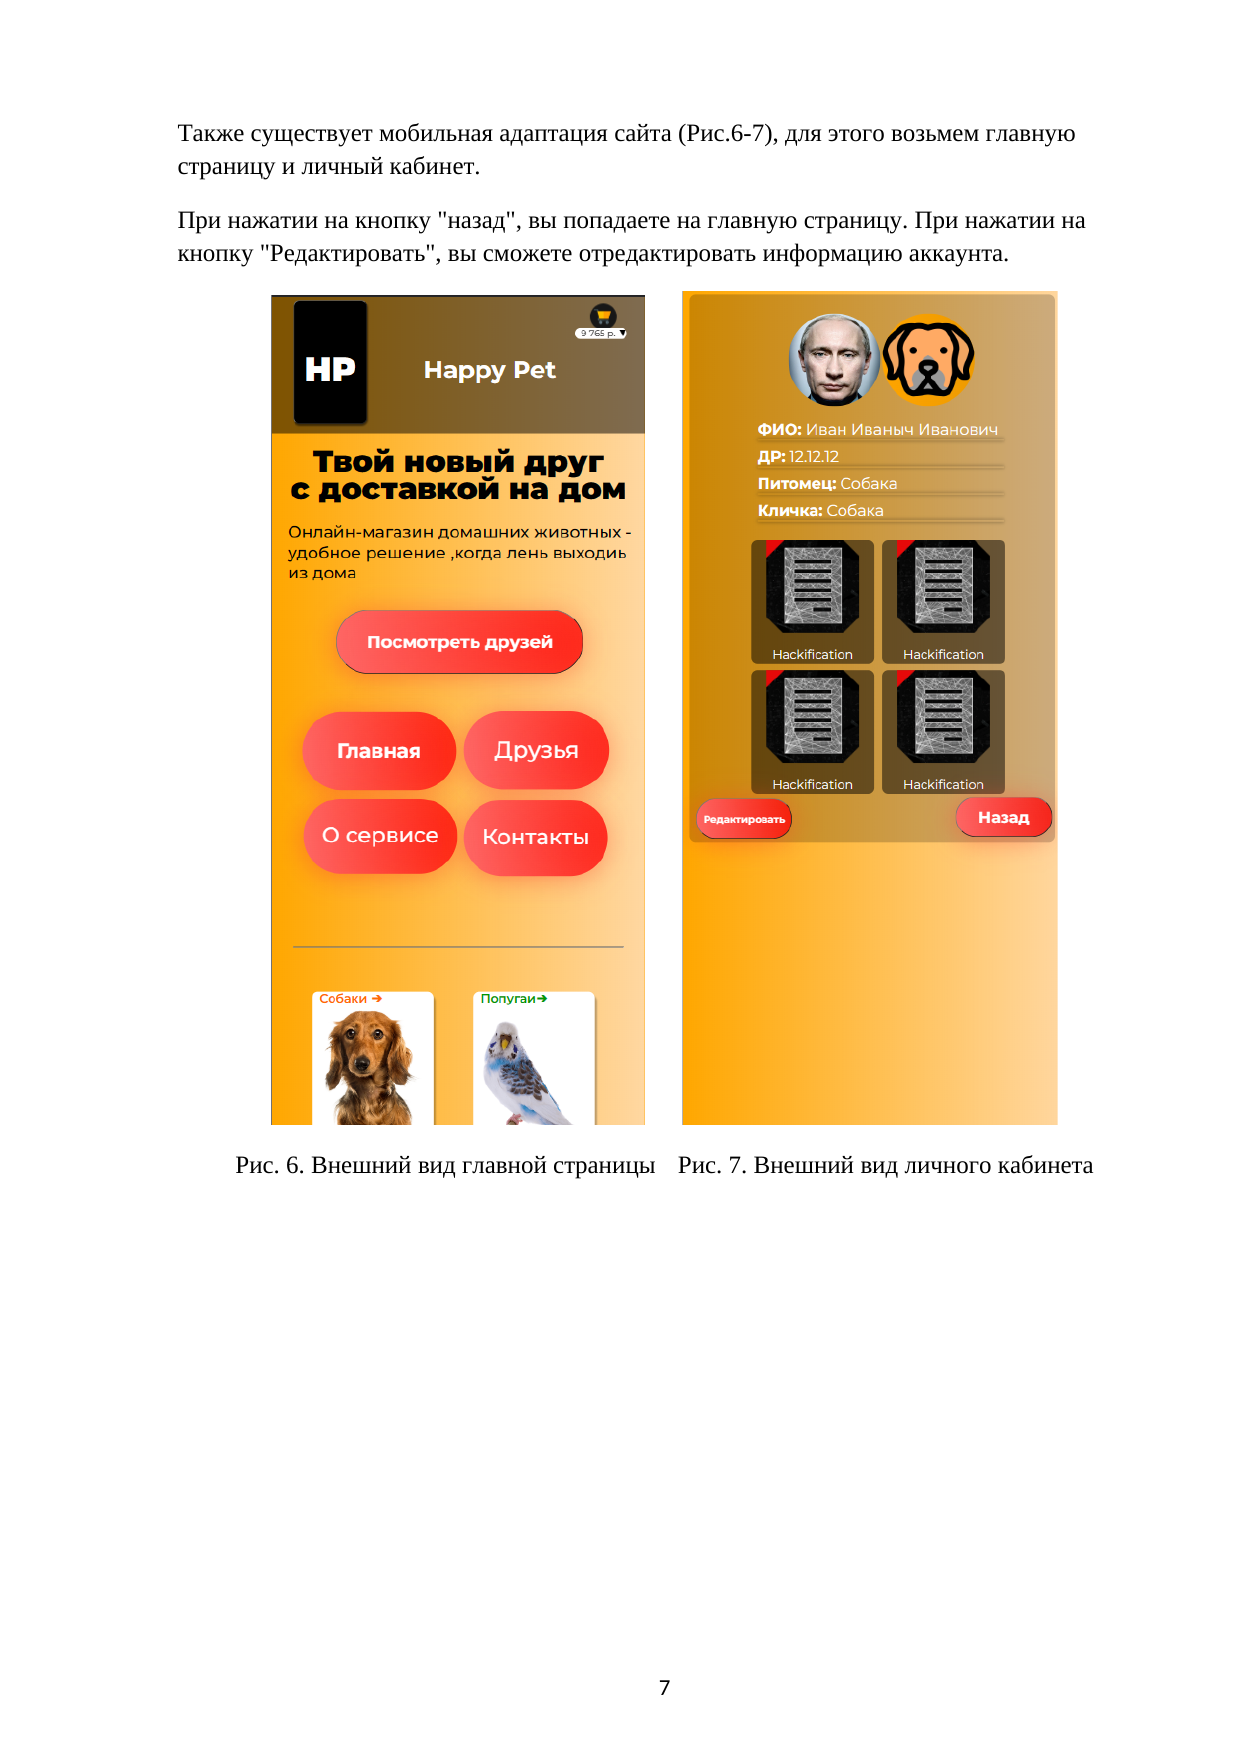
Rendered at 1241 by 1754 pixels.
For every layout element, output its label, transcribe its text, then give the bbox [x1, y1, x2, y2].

text Рис. 6. Внешний вид главной страницы Рис. 7. Внешний вид личного кабинета [177, 1150, 1152, 1178]
text При нажатии на кнопку "назад", вы попадаете на главную страницу. При нажатии на кнопку "Редактировать", вы сможете отредактировать информацию аккаунта. [177, 205, 1152, 267]
text Также существует мобильная адаптация сайта (Рис.6-7), для этого возьмем главную страницу и личный кабинет. [177, 118, 1152, 180]
